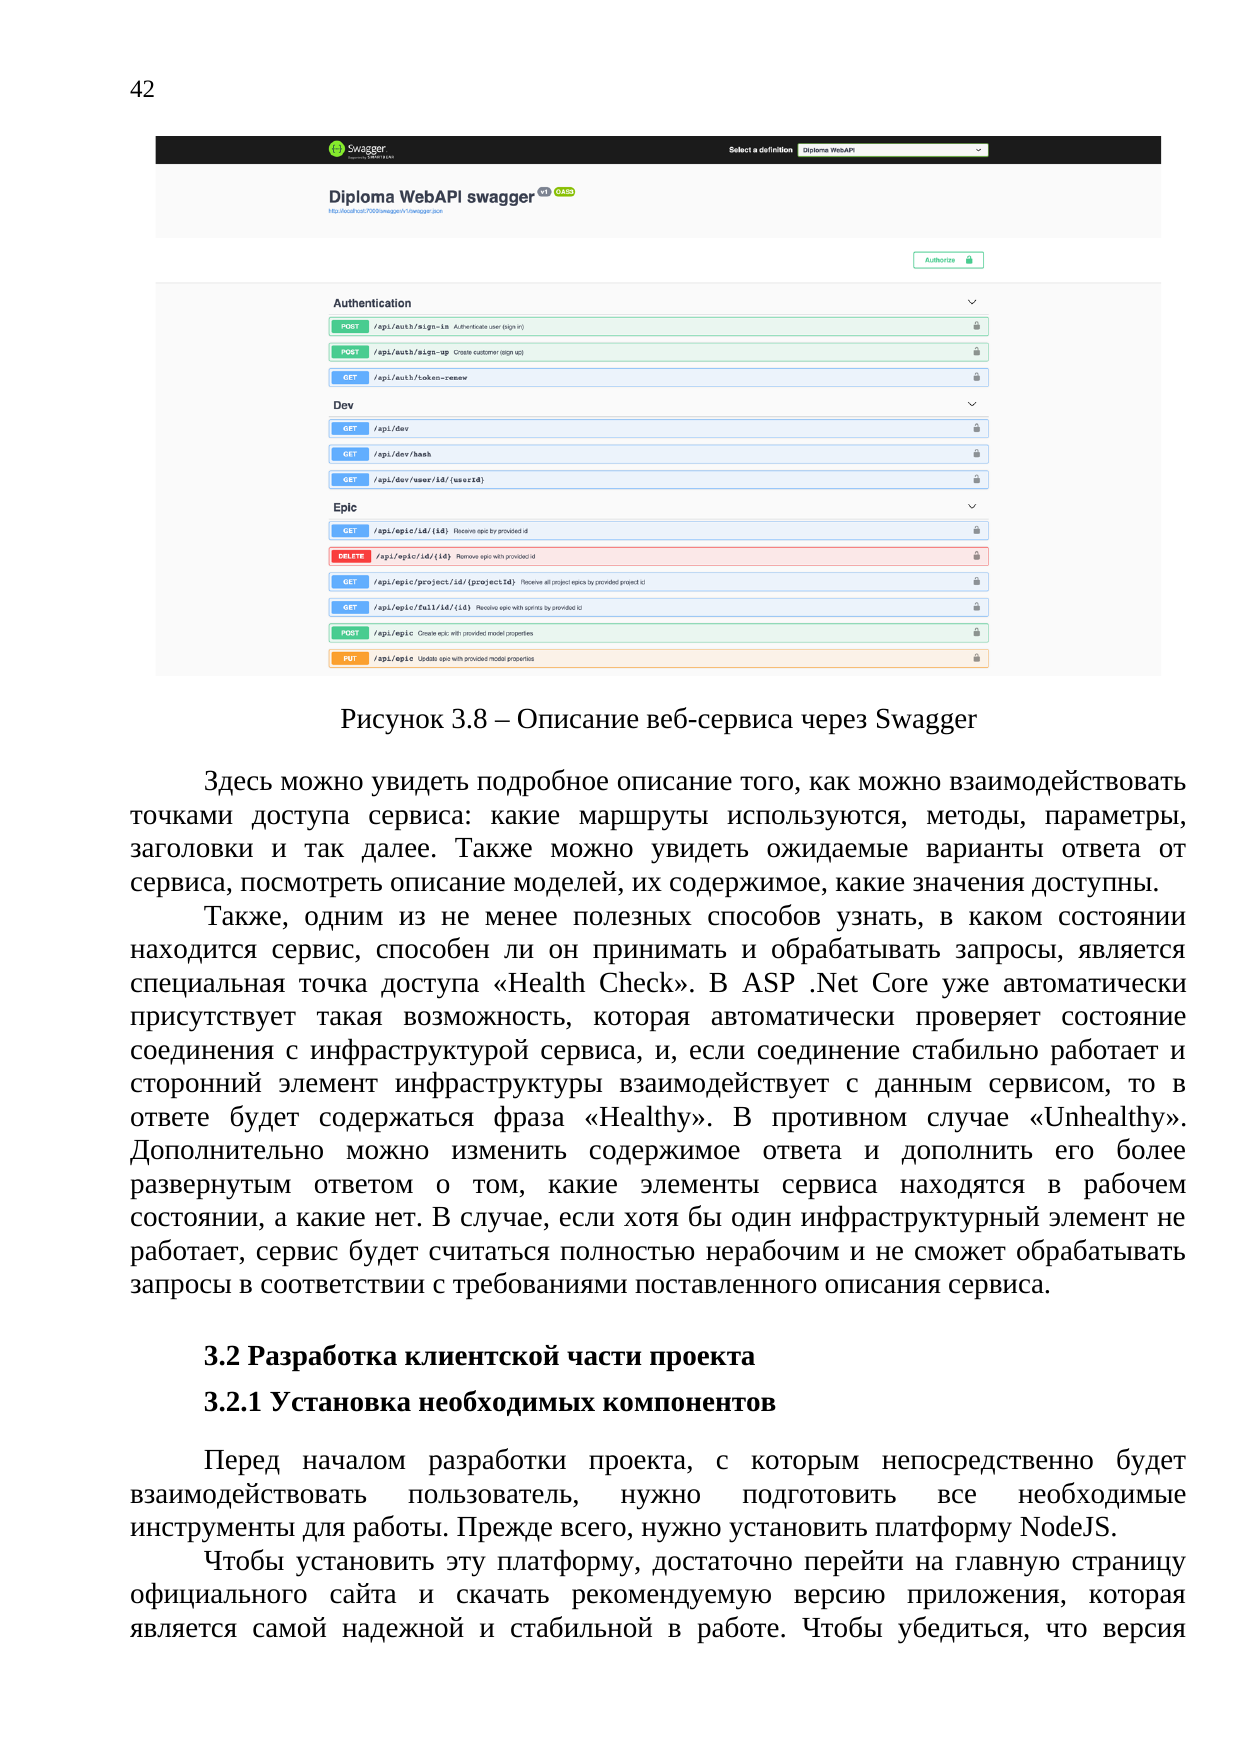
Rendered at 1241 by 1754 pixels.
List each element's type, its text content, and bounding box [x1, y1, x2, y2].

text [130, 1543, 1187, 1643]
text Также, одним из не менее полезных способов узнать, в каком состоянии находится сервис, способен ли он принимать и обрабатывать запросы, является специальная точка доступа «Health Check». В ASP .Net Core уже автоматически присутствует такая возможность, которая автоматически проверяет состояние соединения с инфраструктурой сервиса, и, если соединение стабильно работает и сторонний элемент инфраструктуры взаимодействует с данным сервисом, то в ответе будет содержаться фраза «Healthy». В противном случае «Unhealthy». Дополнительно можно изменить содержимое ответа и дополнить его более развернутым ответом о том, какие элементы сервиса находятся в рабочем состоянии, а какие нет. В случае, если хотя бы один инфраструктурный элемент не работает, сервис будет считаться полностью нерабочим и не сможет обрабатывать запросы в соответствии с требованиями поставленного описания сервиса. [130, 898, 1187, 1300]
text Перед началом разработки проекта, с которым непосредственно будет взаимодействовать пользователь, нужно подготовить все необходимые инструменты для работы. Прежде всего, нужно установить платформу NodeJS. [130, 1442, 1187, 1543]
list Разработка клиентской части проекта [130, 1338, 1187, 1371]
picture [155, 136, 1162, 676]
text Здесь можно увидеть подробное описание того, как можно взаимодействовать точками доступа сервиса: какие маршруты используются, методы, параметры, заголовки и так далее. Также можно увидеть ожидаемые варианты ответа от сервиса, посмотреть описание моделей, их содержимое, какие значения доступны. [130, 763, 1187, 898]
text Рисунок 3.8 – Описание веб-сервиса через Swagger [130, 701, 1187, 734]
list Установка необходимых компонентов [130, 1384, 1187, 1417]
